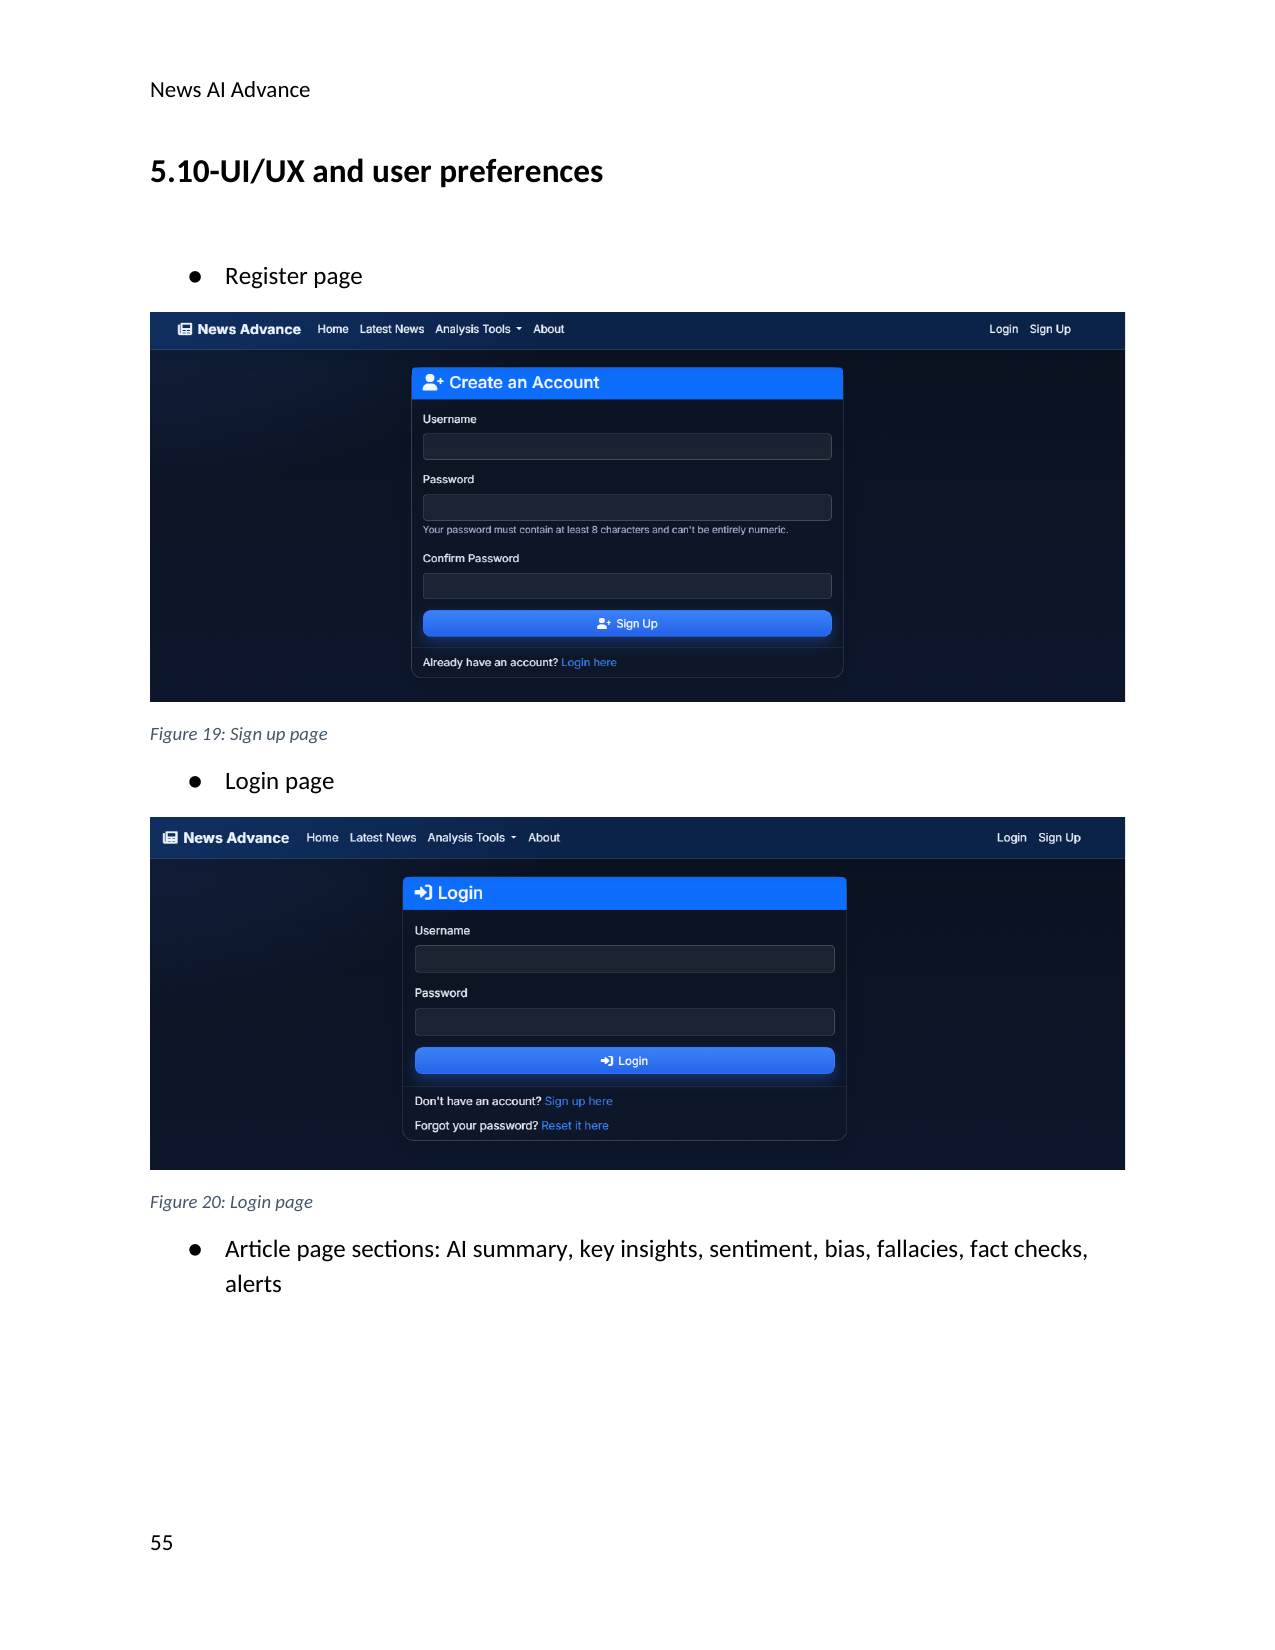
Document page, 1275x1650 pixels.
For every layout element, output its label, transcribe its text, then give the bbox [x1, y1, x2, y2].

picture [150, 817, 1125, 1170]
list Register page [187, 260, 1125, 291]
list Login page [187, 765, 1125, 796]
subtitle 5.10-UI/UX and user preferences [150, 150, 1125, 191]
text Figure 19: Sign up page [150, 722, 1125, 745]
list Article page sections: AI summary, key insights, sentiment, bias, fallacies, fact checks, alerts [187, 1233, 1125, 1298]
picture [150, 312, 1125, 702]
text Figure 20: Login page [150, 1190, 1125, 1213]
